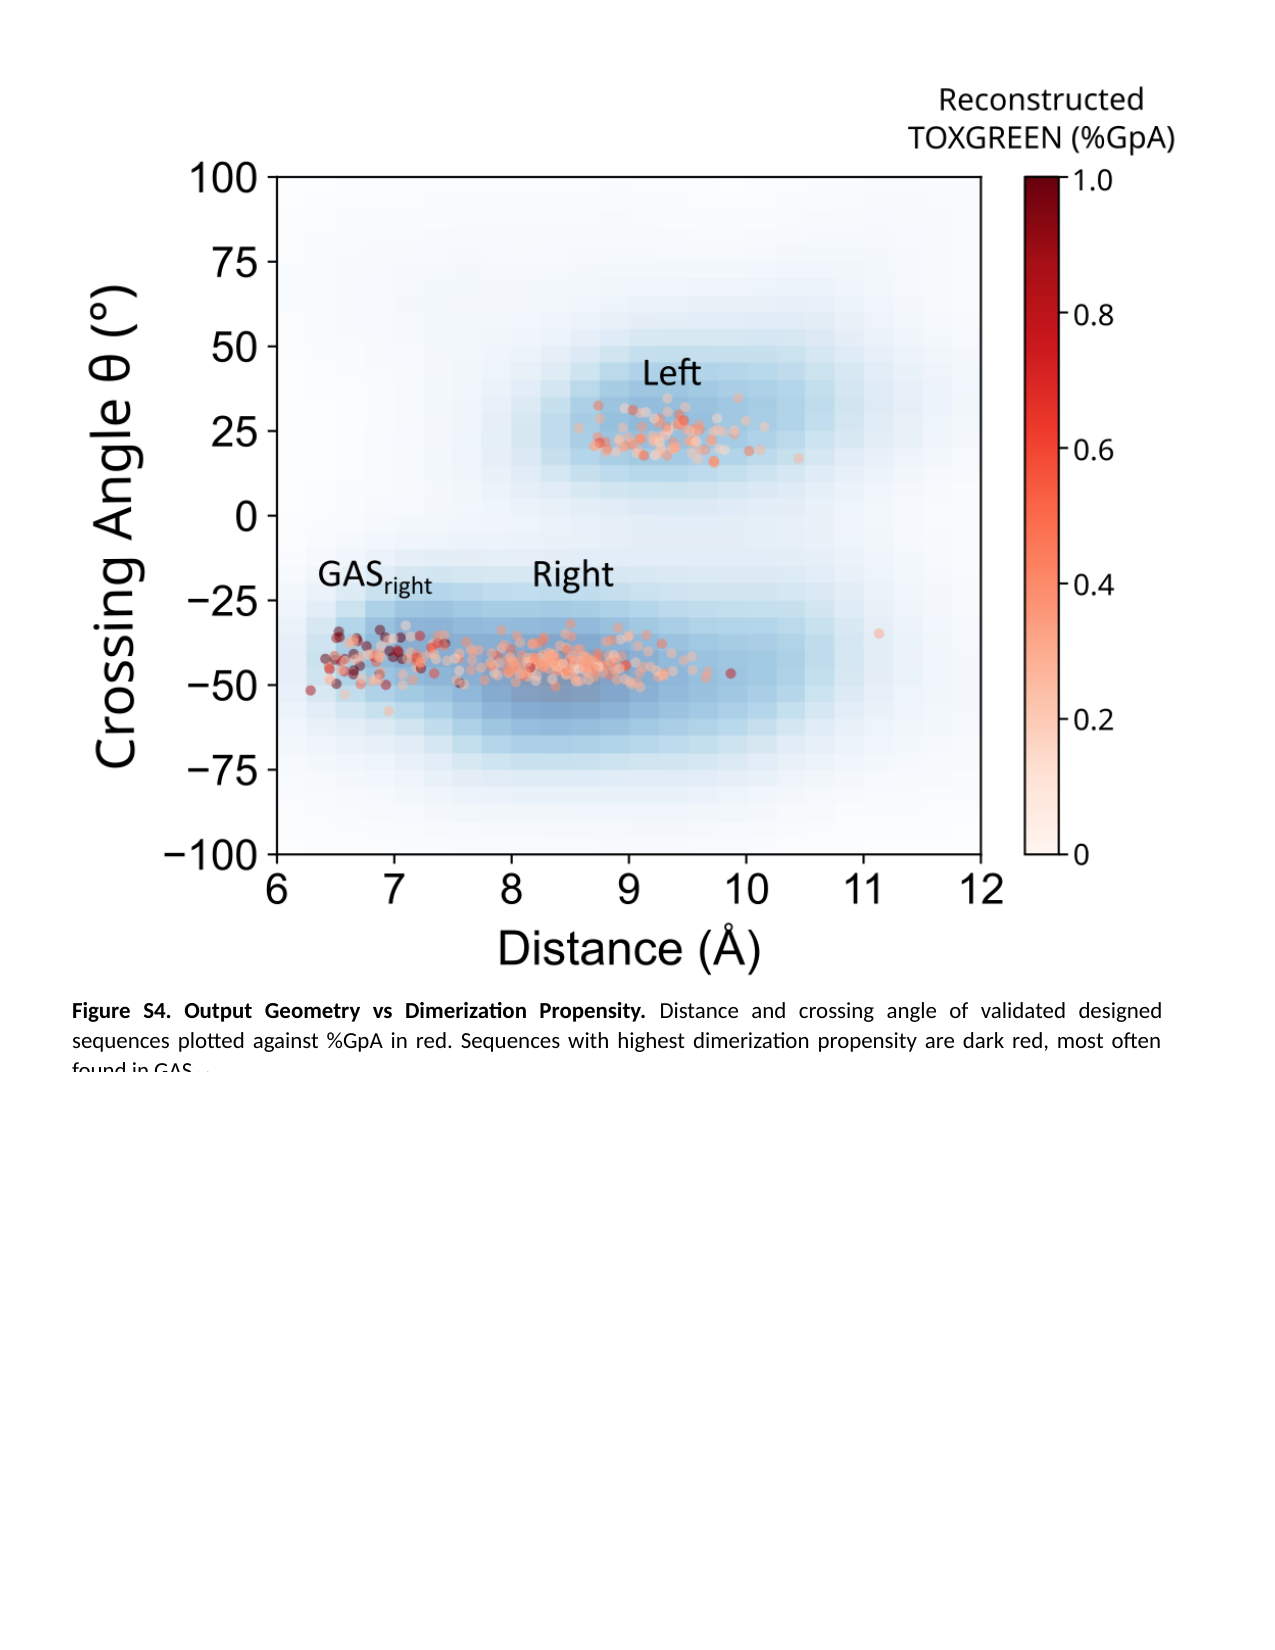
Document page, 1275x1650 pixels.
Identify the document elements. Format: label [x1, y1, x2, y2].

picture [75, 75, 1200, 994]
